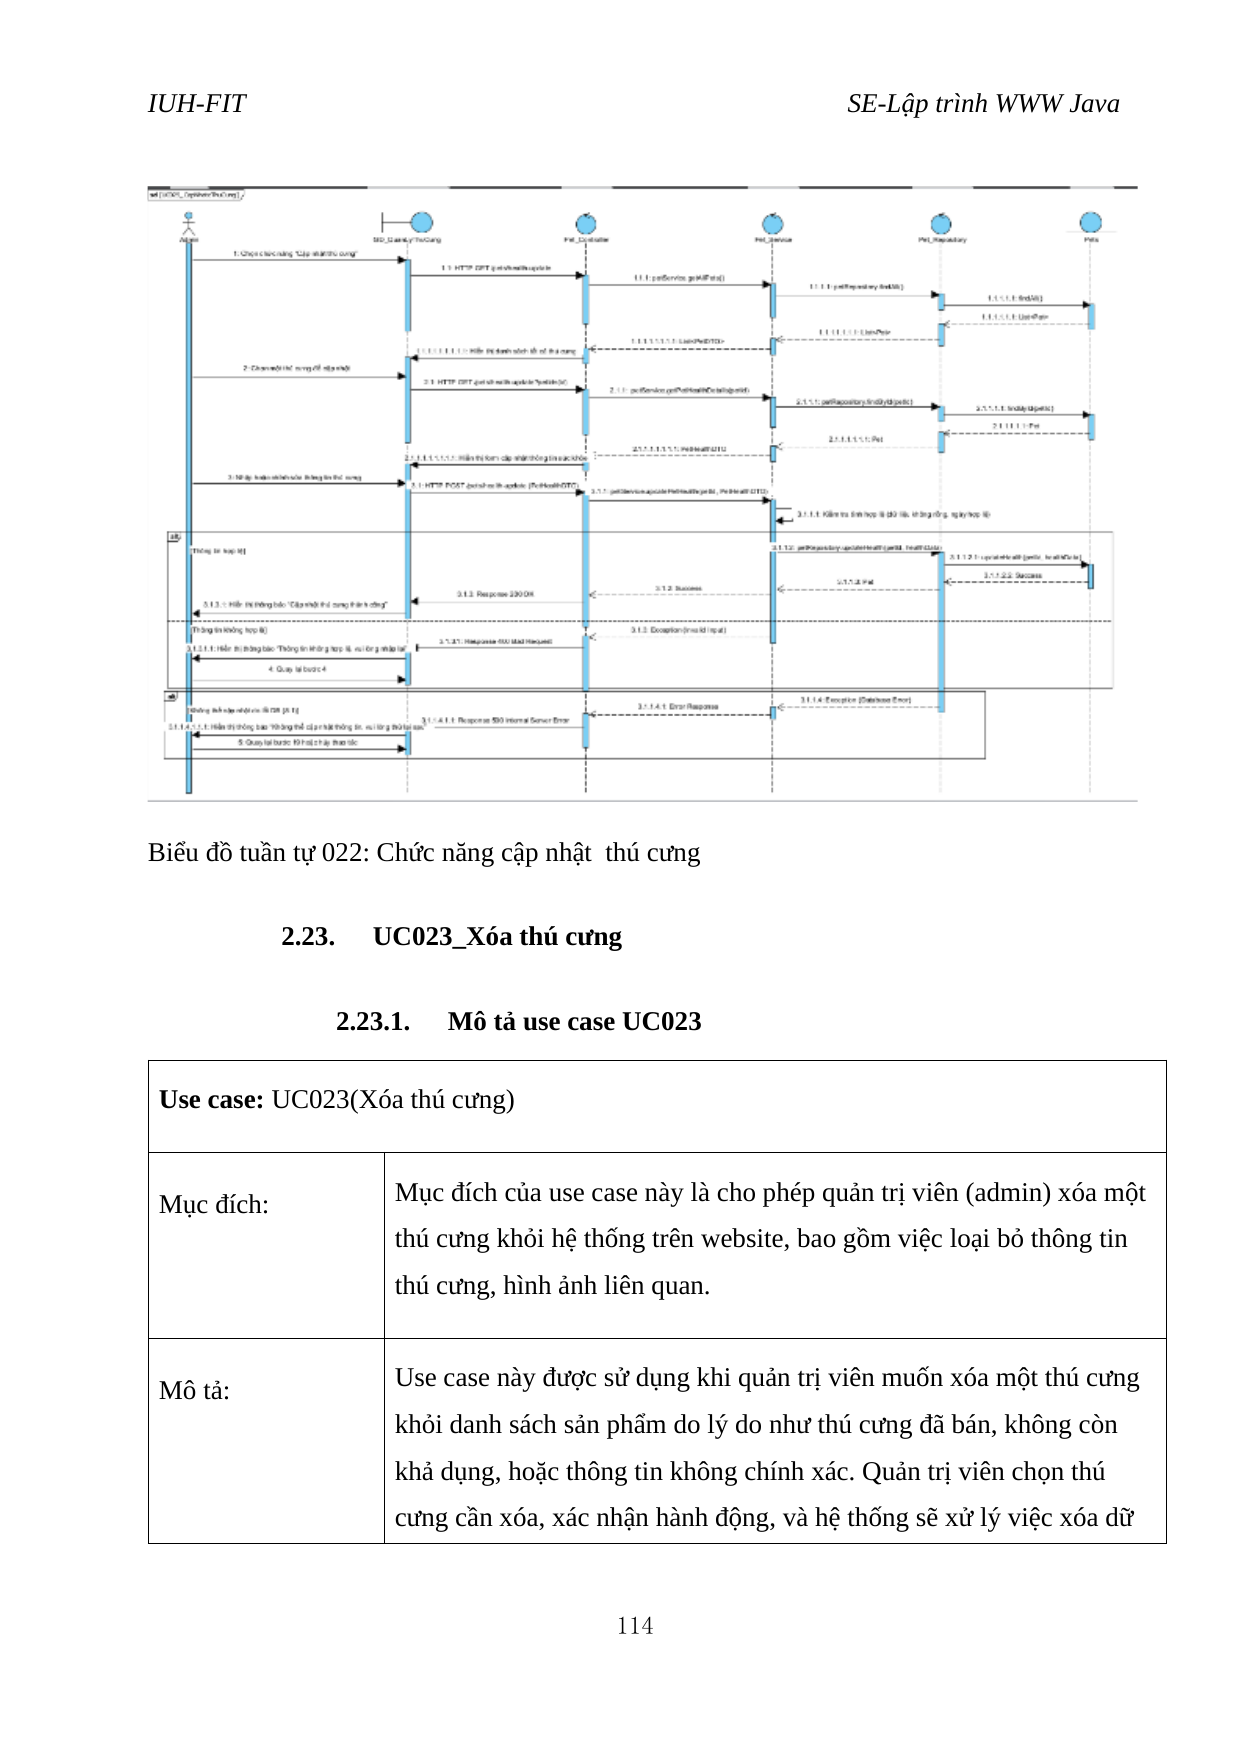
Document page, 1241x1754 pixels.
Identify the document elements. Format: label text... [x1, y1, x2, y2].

picture [147, 186, 1138, 802]
subtitle Mô tả use case UC023 [410, 1004, 1122, 1036]
table_cell Mô tả: [149, 1339, 384, 1543]
text Biểu đồ tuần tự 022: Chức năng cập nhật thú cưng [148, 836, 1122, 867]
subtitle UC023_Xóa thú cưng [335, 920, 1122, 952]
table_cell Mục đích của use case này là cho phép quản trị viên (admin) xóa một thú cưng khỏi hệ thống trên website, bao gồm việc loại bỏ thông tin thú cưng, hình ảnh liên quan. [385, 1153, 1166, 1337]
table_cell Mục đích: [149, 1153, 384, 1337]
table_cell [385, 1339, 1166, 1543]
table_header Use case: UC023(Xóa thú cưng) [149, 1061, 1166, 1152]
